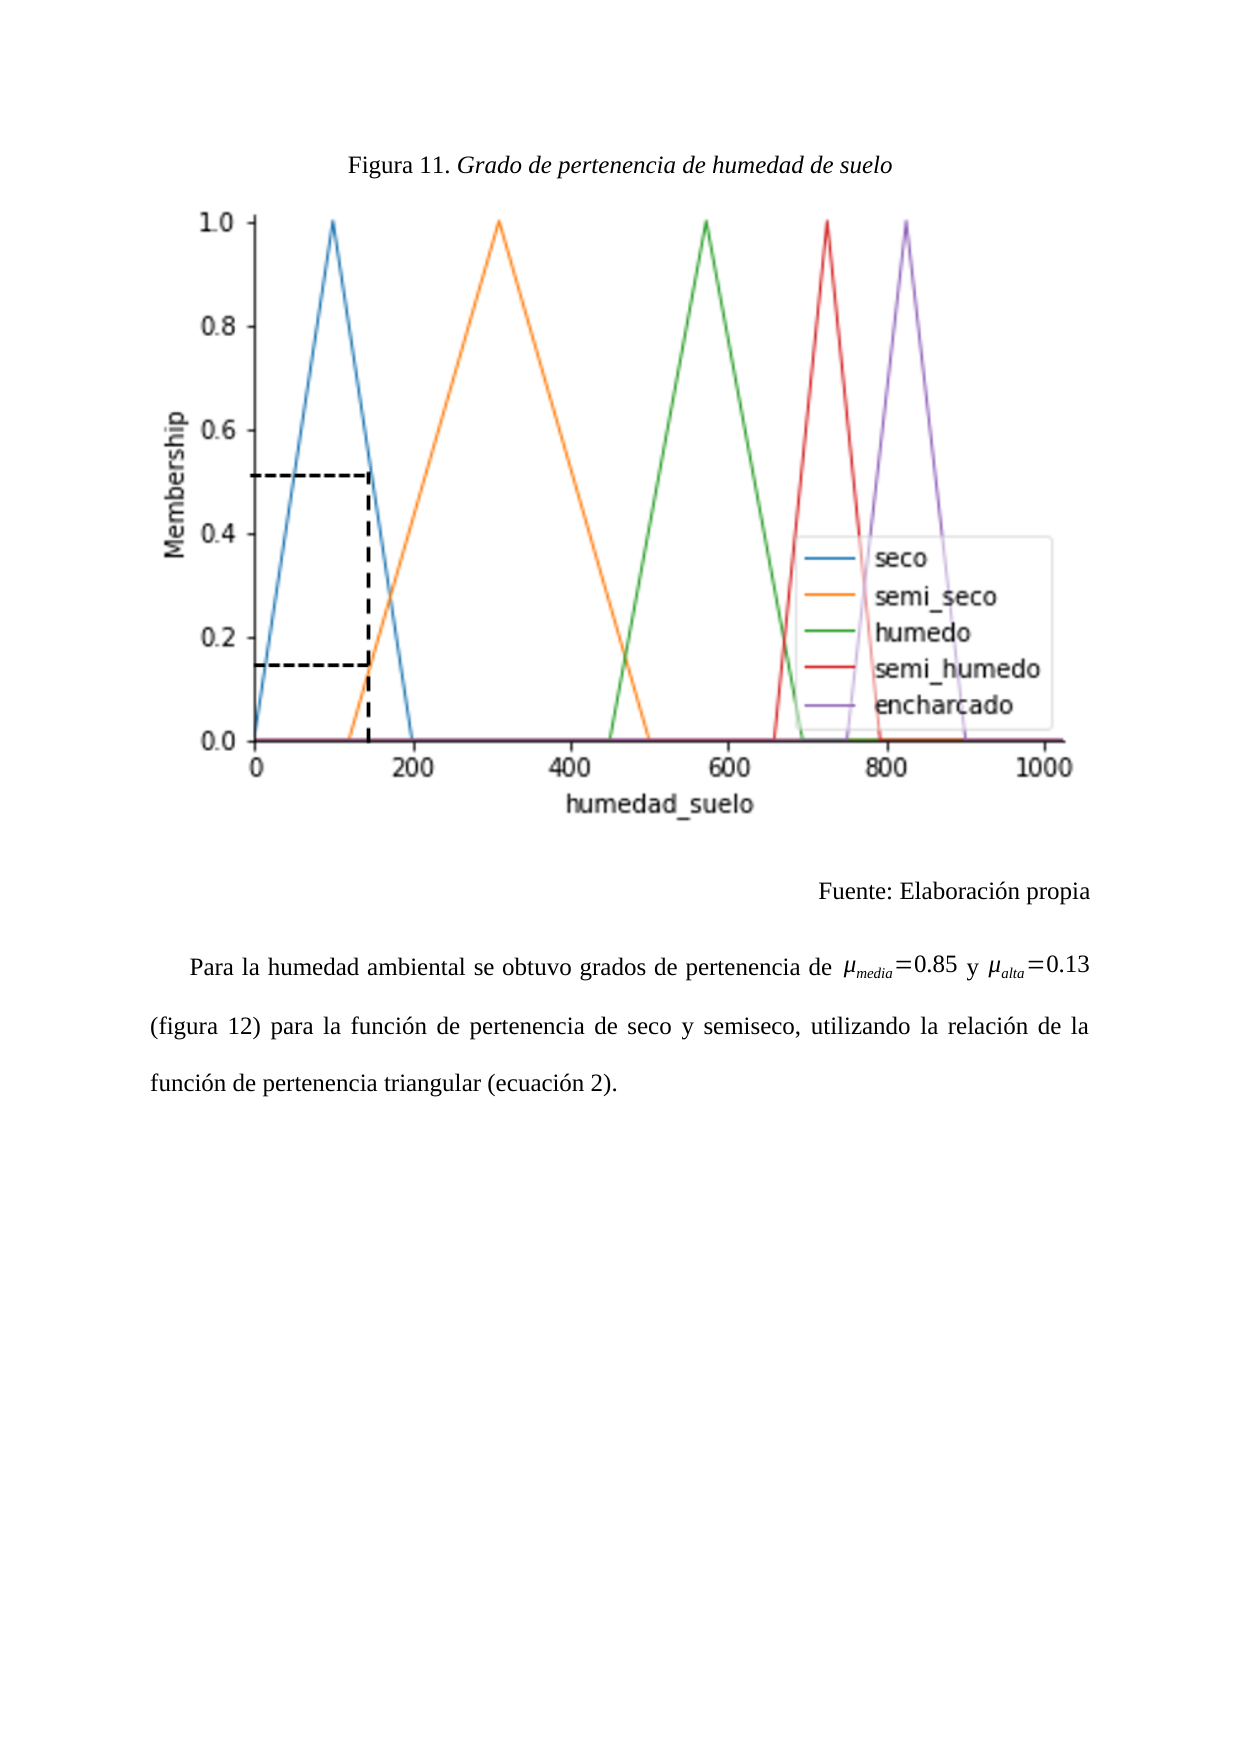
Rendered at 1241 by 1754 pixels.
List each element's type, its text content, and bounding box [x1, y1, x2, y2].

picture [150, 193, 1091, 831]
text Fuente: Elaboración propia [150, 876, 1090, 905]
text Figura 11. Grado de pertenencia de humedad de suelo [150, 150, 1090, 179]
text Para la humedad ambiental se obtuvo grados de pertenencia de y (figura 12) para la función de pertenencia de seco y semiseco, utilizando la relación de la función de pertenencia triangular (ecuación 2). [150, 951, 1090, 1097]
